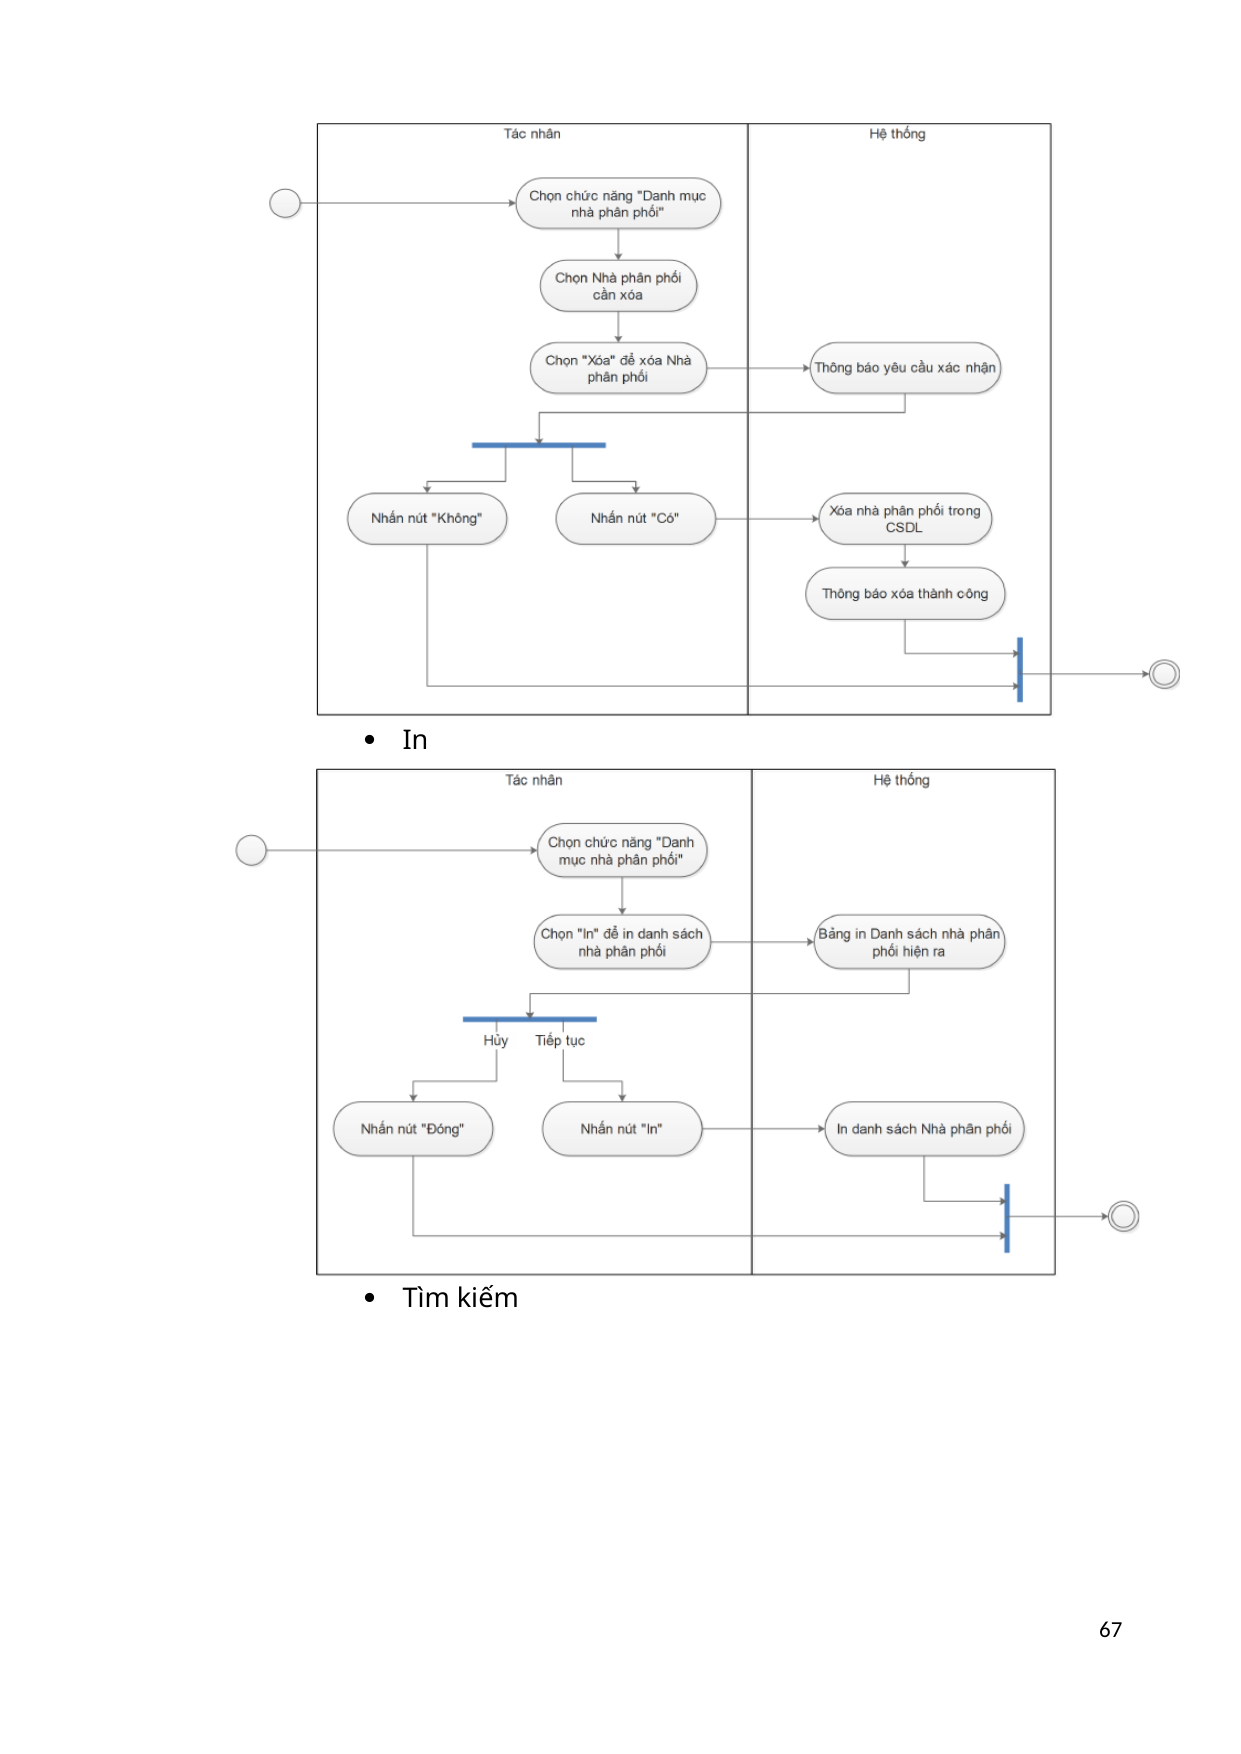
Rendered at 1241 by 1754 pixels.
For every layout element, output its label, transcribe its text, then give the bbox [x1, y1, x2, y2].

list In [365, 720, 1122, 757]
picture [221, 760, 1140, 1277]
picture [265, 118, 1180, 719]
list Tìm kiếm [365, 1278, 1122, 1315]
